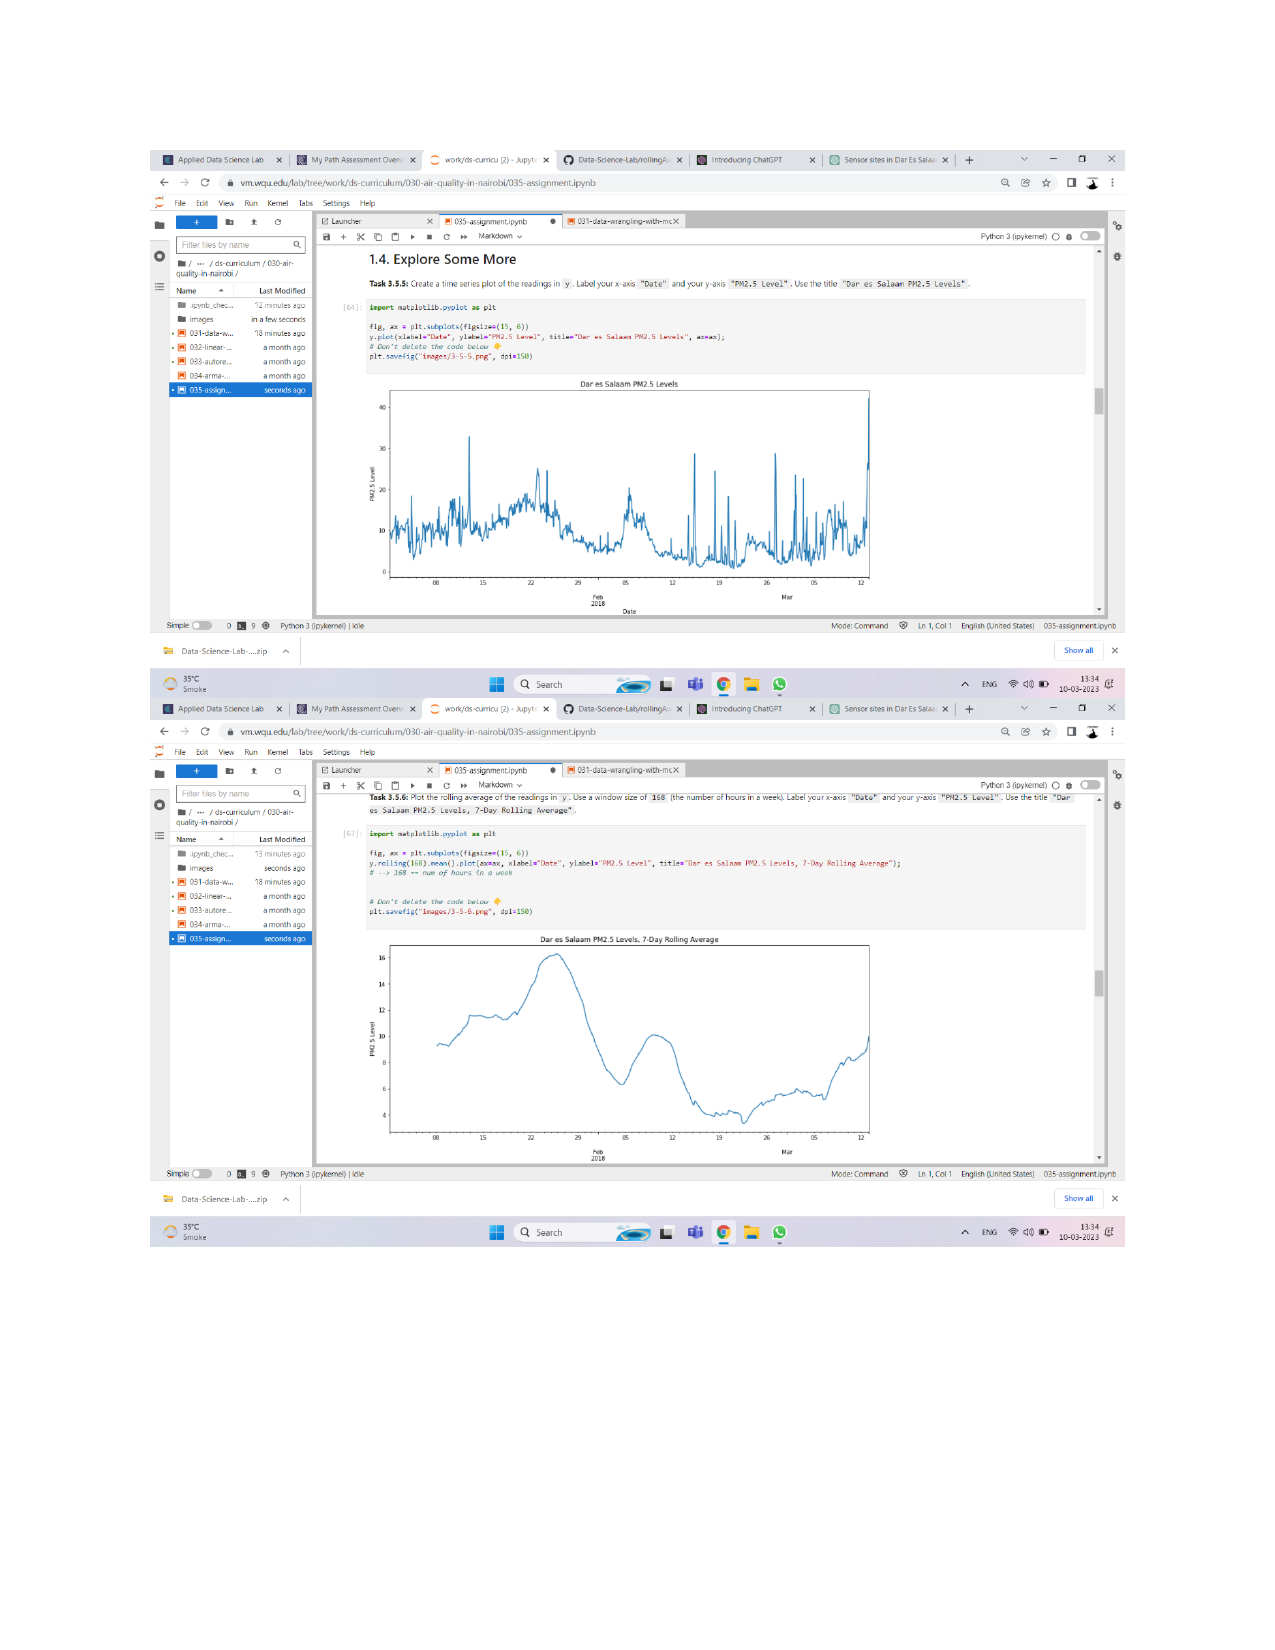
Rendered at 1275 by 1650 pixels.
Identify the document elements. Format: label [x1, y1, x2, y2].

picture [150, 150, 1125, 1247]
